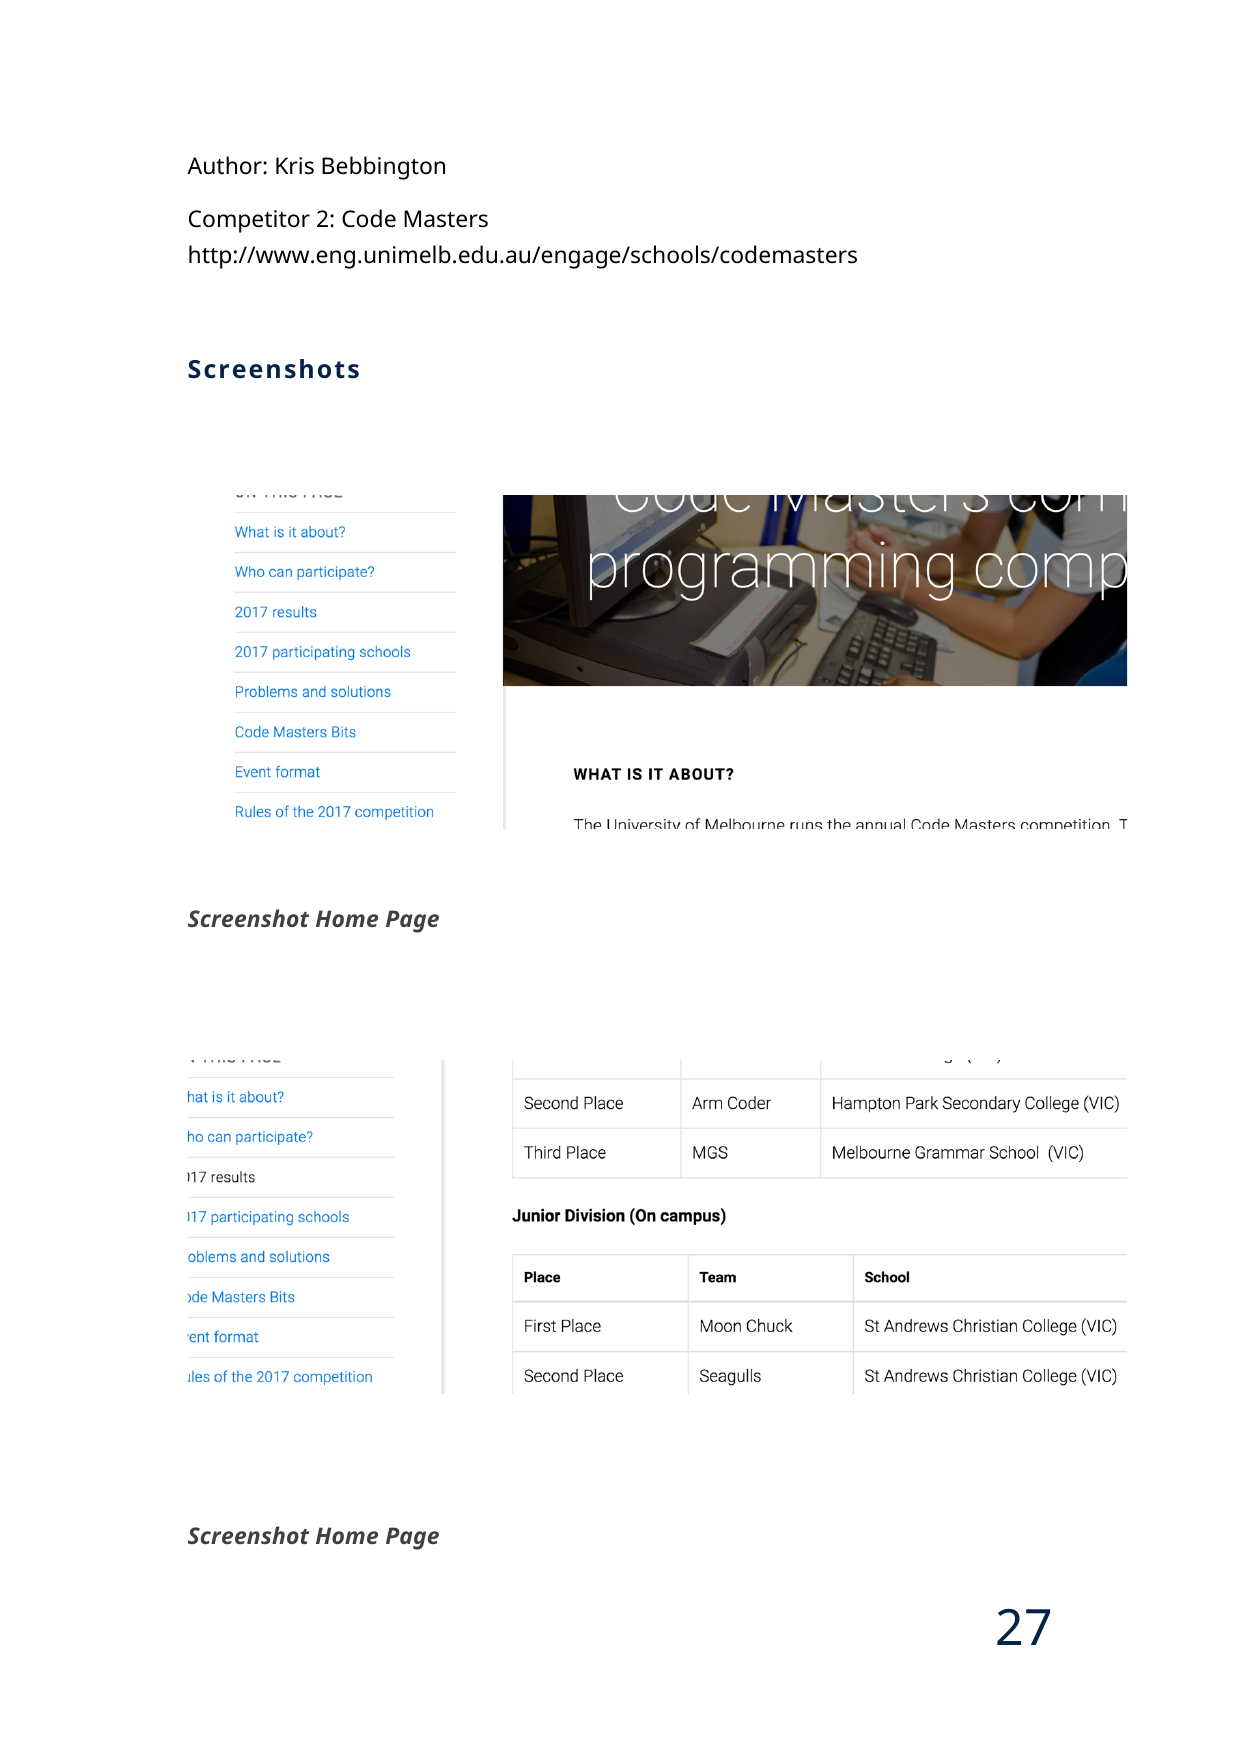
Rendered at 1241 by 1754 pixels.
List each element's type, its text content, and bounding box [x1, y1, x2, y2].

text Author: Kris Bebbington [187, 150, 1053, 181]
picture [187, 495, 1128, 829]
subtitle Screenshots [187, 352, 1053, 386]
text Screenshot Home Page [187, 903, 1053, 934]
text Competitor 2: Code Masters http://www.eng.unimelb.edu.au/engage/schools/codemasters [187, 203, 1053, 270]
text Screenshot Home Page [187, 1520, 1053, 1551]
picture [187, 1060, 1128, 1394]
